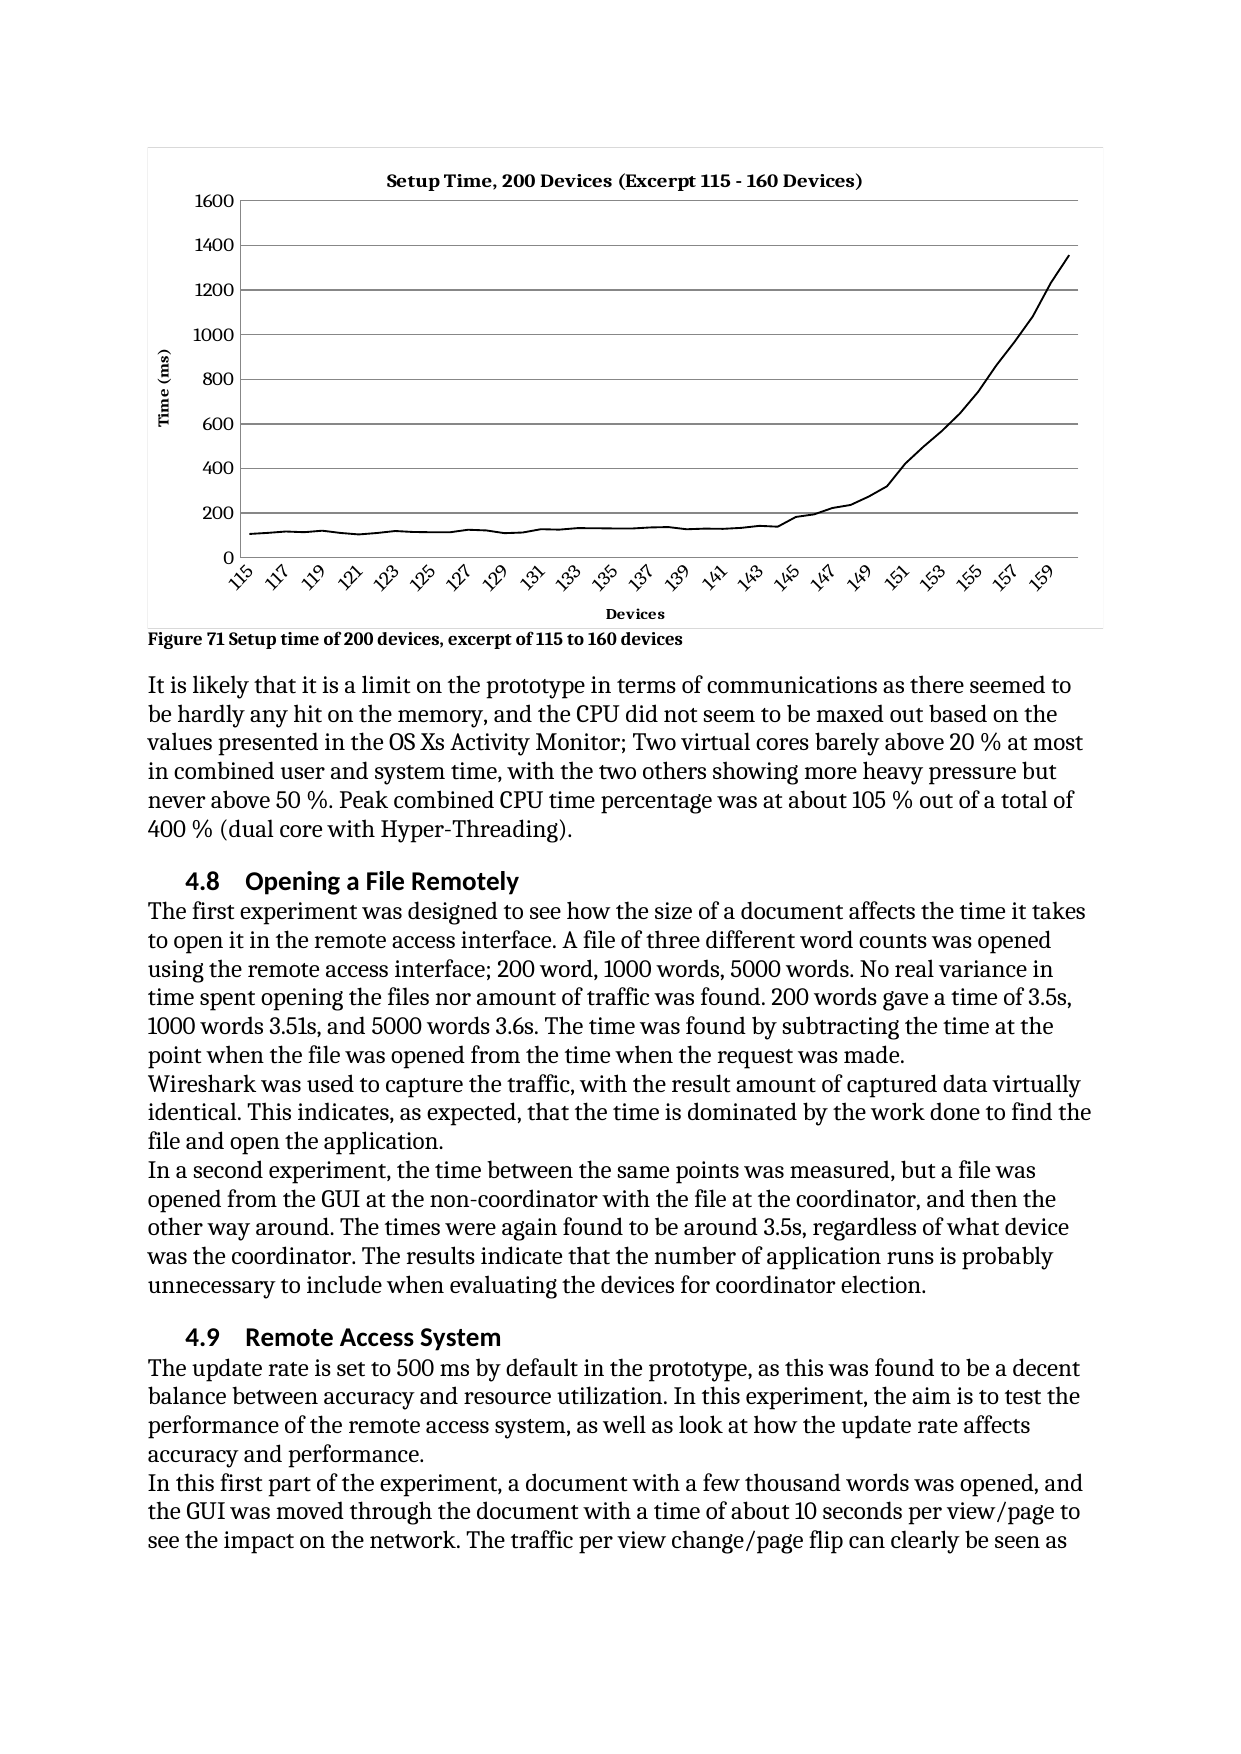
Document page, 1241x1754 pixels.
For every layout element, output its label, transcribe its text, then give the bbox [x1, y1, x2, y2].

text The update rate is set to 500 ms by default in the prototype, as this was found to be a decent balance between accuracy and resource utilization. In this experiment, the aim is to test the performance of the remote access system, as well as look at how the update rate affects accuracy and performance. [148, 1353, 1092, 1468]
text Wireshark was used to capture the traffic, with the result amount of captured data virtually identical. This indicates, as expected, that the time is dominated by the work done to find the file and open the application. [148, 1069, 1092, 1156]
text The first experiment was designed to see how the size of a document affects the time it takes to open it in the remote access interface. A file of three different word counts was opened using the remote access interface; 200 word, 1000 words, 5000 words. No real variance in time spent opening the files nor amount of traffic was found. 200 words gave a time of 3.5s, 1000 words 3.51s, and 5000 words 3.6s. The time was found by subtracting the time at the point when the file was opened from the time when the request was made. [148, 897, 1092, 1069]
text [148, 1468, 1092, 1555]
text Figure 71 Setup time of 200 devices, excerpt of 115 to 160 devices [148, 629, 1092, 650]
subtitle Opening a File Remotely [185, 864, 1092, 897]
text In a second experiment, the time between the same points was measured, but a file was opened from the GUI at the non-coordinator with the file at the coordinator, and then the other way around. The times were again found to be around 3.5s, regardless of what device was the coordinator. The results indicate that the number of application runs is probably unnecessary to include when evaluating the devices for coordinator election. [148, 1156, 1092, 1299]
text It is likely that it is a limit on the prototype in terms of communications as there seemed to be hardly any hit on the memory, and the CPU did not seem to be maxed out based on the values presented in the OS Xs Activity Monitor; Two virtual cores barely above 20 % at most in combined user and system time, with the two others showing more heavy pressure but never above 50 %. Peak combined CPU time percentage was at about 105 % out of a total of 400 % (dual core with Hyper-Threading). [148, 671, 1092, 843]
subtitle Remote Access System [185, 1320, 1092, 1353]
